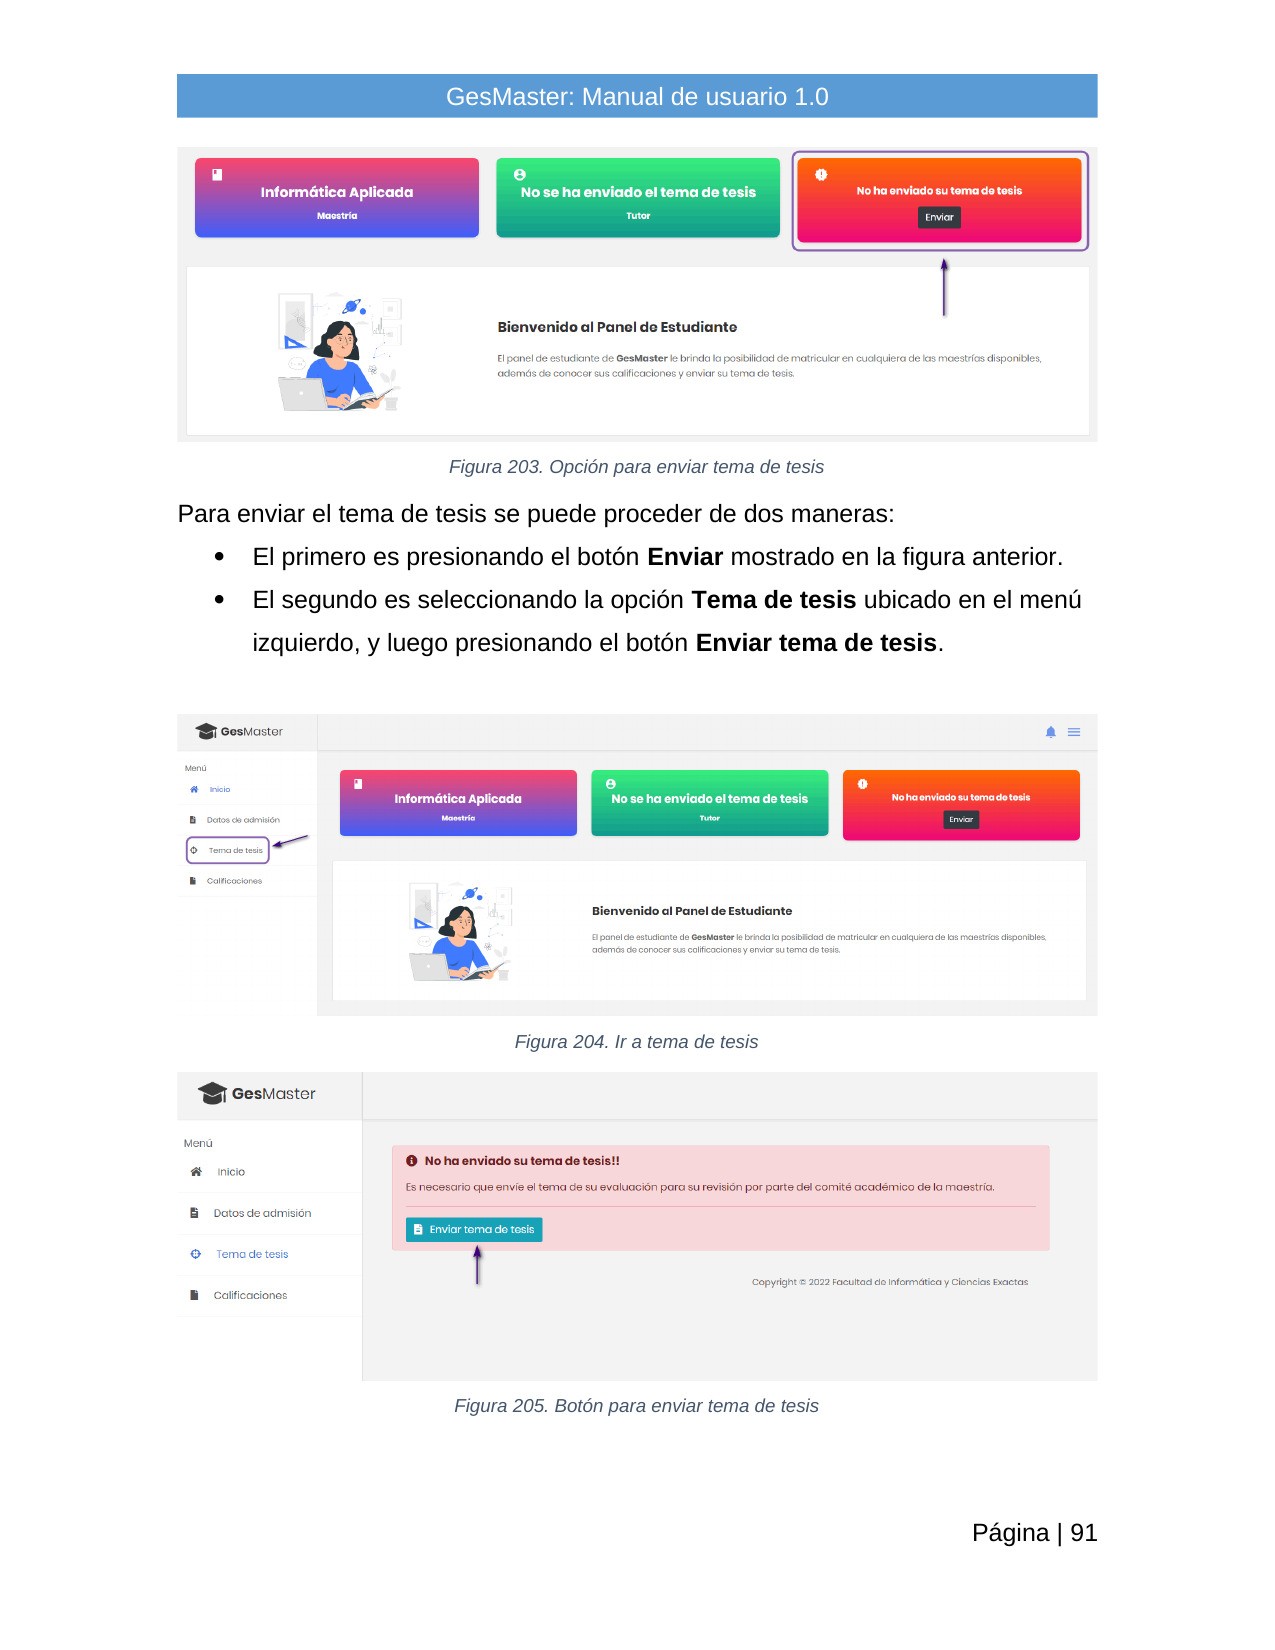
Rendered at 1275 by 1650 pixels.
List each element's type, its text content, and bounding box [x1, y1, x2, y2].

text Figura 205. Botón para enviar tema de tesis [177, 1395, 1098, 1416]
text Figura 203. Opción para enviar tema de tesis [177, 456, 1098, 478]
picture [177, 714, 1098, 1016]
picture [177, 1072, 1098, 1381]
text Figura 204. Ir a tema de tesis [177, 1030, 1098, 1052]
text Para enviar el tema de tesis se puede proceder de dos maneras: [177, 498, 1098, 527]
list El primero es presionando el botón Enviar mostrado en la figura anterior. [215, 542, 1098, 571]
list El segundo es seleccionando la opción Tema de tesis ubicado en el menú izquierdo, y luego presionando el botón Enviar tema de tesis. [215, 585, 1098, 657]
picture [177, 147, 1098, 442]
